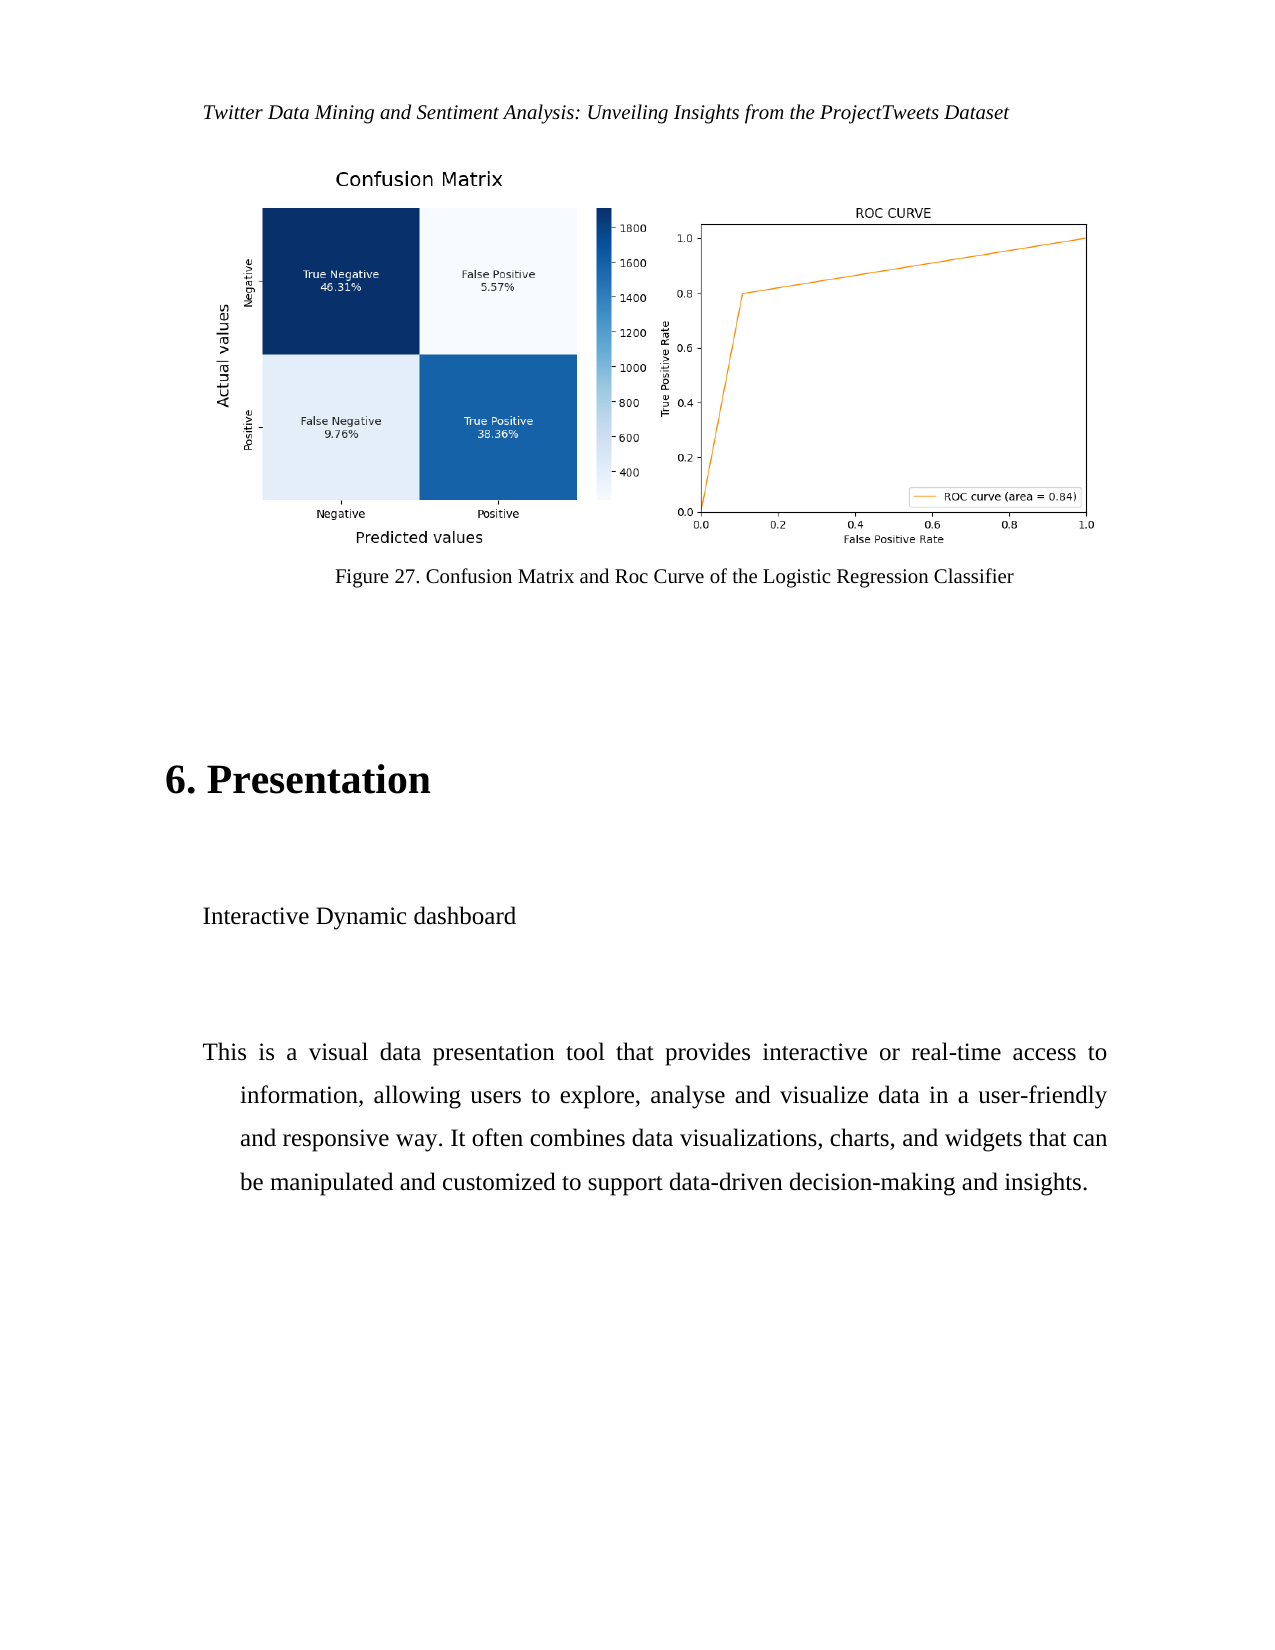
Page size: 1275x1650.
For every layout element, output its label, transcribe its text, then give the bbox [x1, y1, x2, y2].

subtitle 6. Presentation [165, 754, 1108, 802]
text Interactive Dynamic dashboard [202, 901, 1109, 930]
text This is a visual data presentation tool that provides interactive or real-time access to information, allowing users to explore, analyse and visualize data in a user-friendly and responsive way. It often combines data visualizations, charts, and widgets that can be manipulated and customized to support data-driven decision-making and insights. [202, 1037, 1109, 1195]
picture [209, 163, 1102, 553]
